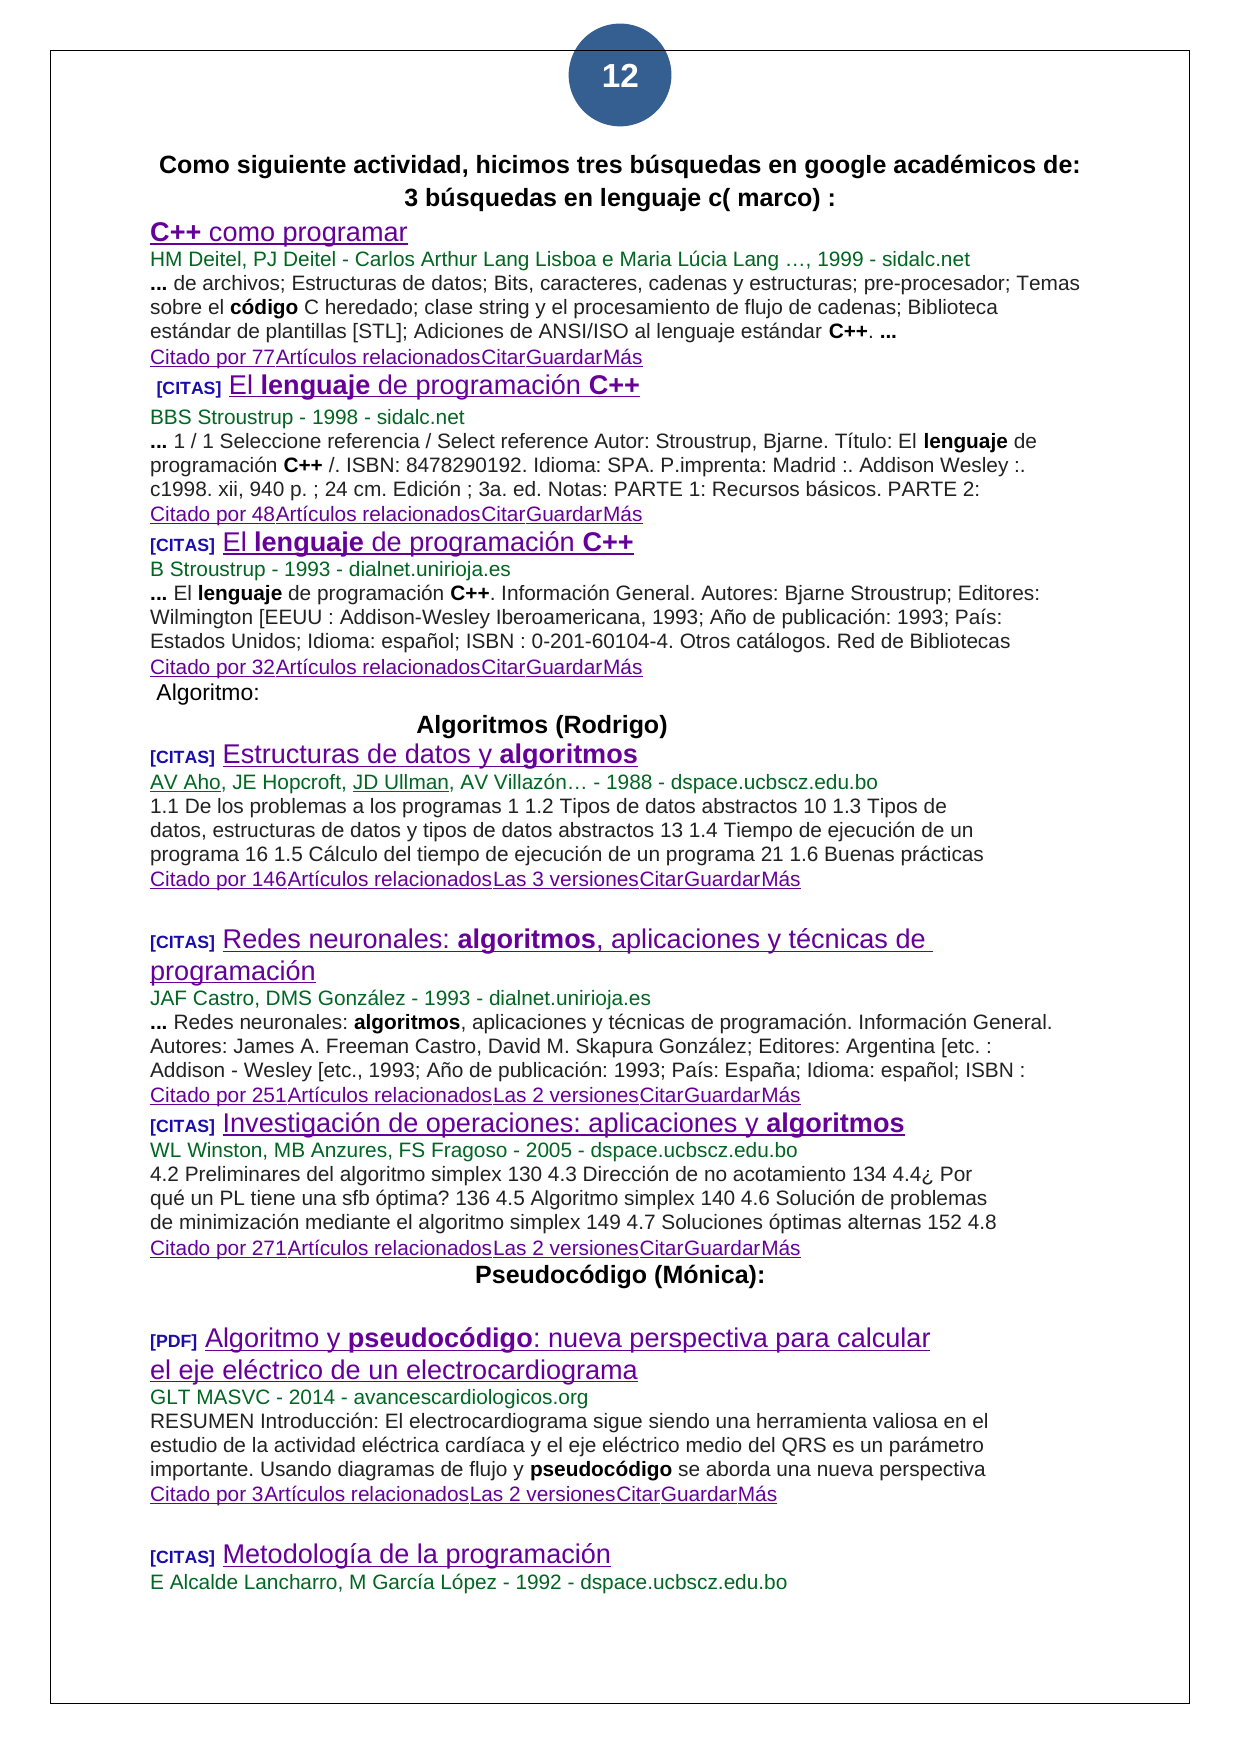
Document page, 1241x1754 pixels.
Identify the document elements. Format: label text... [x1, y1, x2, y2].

text Pseudocódigo (Mónica): [150, 1260, 1090, 1288]
text ... de archivos; Estructuras de datos; Bits, caracteres, cadenas y estructuras; pre-procesador; Temas sobre el código C heredado; clase string y el procesamiento de flujo de cadenas; Biblioteca estándar de plantillas [STL]; Adiciones de ANSI/ISO al lenguaje estándar C++. ... [150, 271, 1090, 343]
text Citado por 3 Artículos relacionados Las 2 versiones Citar Guardar Más [150, 1482, 1090, 1506]
text C++ como programar [150, 216, 934, 247]
text ... Redes neuronales: algoritmos, aplicaciones y técnicas de programación. Información General. Autores: James A. Freeman Castro, David M. Skapura González; Editores: Argentina [etc. : Addison - Wesley [etc., 1993; Año de publicación: 1993; País: España; Idioma: español; ISBN : [150, 1010, 1090, 1082]
text Citado por 48 Artículos relacionados Citar Guardar Más [150, 502, 1090, 526]
text Citado por 32 Artículos relacionados Citar Guardar Más [150, 654, 1090, 678]
text [CITAS] Metodología de la programación [150, 1538, 934, 1570]
text [CITAS] Estructuras de datos y algoritmos [150, 738, 934, 770]
text B Stroustrup - 1993 - dialnet.unirioja.es [150, 557, 1090, 581]
text Citado por 271 Artículos relacionados Las 2 versiones Citar Guardar Más [150, 1236, 1090, 1260]
text Citado por 146 Artículos relacionados Las 3 versiones Citar Guardar Más [150, 867, 1090, 891]
text Citado por 251 Artículos relacionados Las 2 versiones Citar Guardar Más [150, 1083, 1090, 1107]
text 3 búsquedas en lenguaje c( marco) : [150, 183, 1090, 212]
text Citado por 77 Artículos relacionados Citar Guardar Más [150, 345, 1090, 369]
text Algoritmos (Rodrigo) [150, 709, 934, 738]
text [CITAS] El lenguaje de programación C++ [150, 526, 934, 557]
text [CITAS] Redes neuronales: algoritmos, aplicaciones y técnicas de programación [150, 923, 934, 986]
text ... El lenguaje de programación C++. Información General. Autores: Bjarne Stroustrup; Editores: Wilmington [EEUU : Addison-Wesley Iberoamericana, 1993; Año de publicación: 1993; País: Estados Unidos; Idioma: español; ISBN : 0-201-60104-4. Otros catálogos. Red de Bibliotecas [150, 581, 1090, 653]
text GLT MASVC - 2014 - avancescardiologicos.org [150, 1385, 1090, 1409]
text 1.1 De los problemas a los programas 1 1.2 Tipos de datos abstractos 10 1.3 Tipos de datos, estructuras de datos y tipos de datos abstractos 13 1.4 Tiempo de ejecución de un programa 16 1.5 Cálculo del tiempo de ejecución de un programa 21 1.6 Buenas prácticas [150, 794, 1090, 866]
text Algoritmo: [150, 678, 1090, 705]
text BBS Stroustrup - 1998 - sidalc.net [150, 404, 1090, 428]
text JAF Castro, DMS González - 1993 - dialnet.unirioja.es [150, 986, 1090, 1010]
text [PDF] Algoritmo y pseudocódigo: nueva perspectiva para calcular el eje eléctrico de un electrocardiograma [150, 1322, 934, 1385]
text E Alcalde Lancharro, M García López - 1992 - dspace.ucbscz.edu.bo [150, 1570, 1090, 1594]
text 4.2 Preliminares del algoritmo simplex 130 4.3 Dirección de no acotamiento 134 4.4¿ Por qué un PL tiene una sfb óptima? 136 4.5 Algoritmo simplex 140 4.6 Solución de problemas de minimización mediante el algoritmo simplex 149 4.7 Soluciones óptimas alternas 152 4.8 [150, 1162, 1090, 1234]
text [CITAS] El lenguaje de programación C++ [150, 369, 1090, 400]
text AV Aho, JE Hopcroft, JD Ullman, AV Villazón… - 1988 - dspace.ucbscz.edu.bo [150, 770, 1090, 794]
text WL Winston, MB Anzures, FS Fragoso - 2005 - dspace.ucbscz.edu.bo [150, 1138, 1090, 1162]
text RESUMEN Introducción: El electrocardiograma sigue siendo una herramienta valiosa en el estudio de la actividad eléctrica cardíaca y el eje eléctrico medio del QRS es un parámetro importante. Usando diagramas de flujo y pseudocódigo se aborda una nueva perspectiva [150, 1409, 1090, 1481]
text HM Deitel, PJ Deitel - Carlos Arthur Lang Lisboa e Maria Lúcia Lang …, 1999 - sidalc.net [150, 247, 1090, 271]
text [CITAS] Investigación de operaciones: aplicaciones y algoritmos [150, 1107, 934, 1138]
text Como siguiente actividad, hicimos tres búsquedas en google académicos de: [150, 150, 1090, 179]
text ... 1 / 1 Seleccione referencia / Select reference Autor: Stroustrup, Bjarne. Título: El lenguaje de programación C++ /. ISBN: 8478290192. Idioma: SPA. P.imprenta: Madrid :. Addison Wesley :. c1998. xii, 940 p. ; 24 cm. Edición ; 3a. ed. Notas: PARTE 1: Recursos básicos. PARTE 2: [150, 428, 1090, 500]
